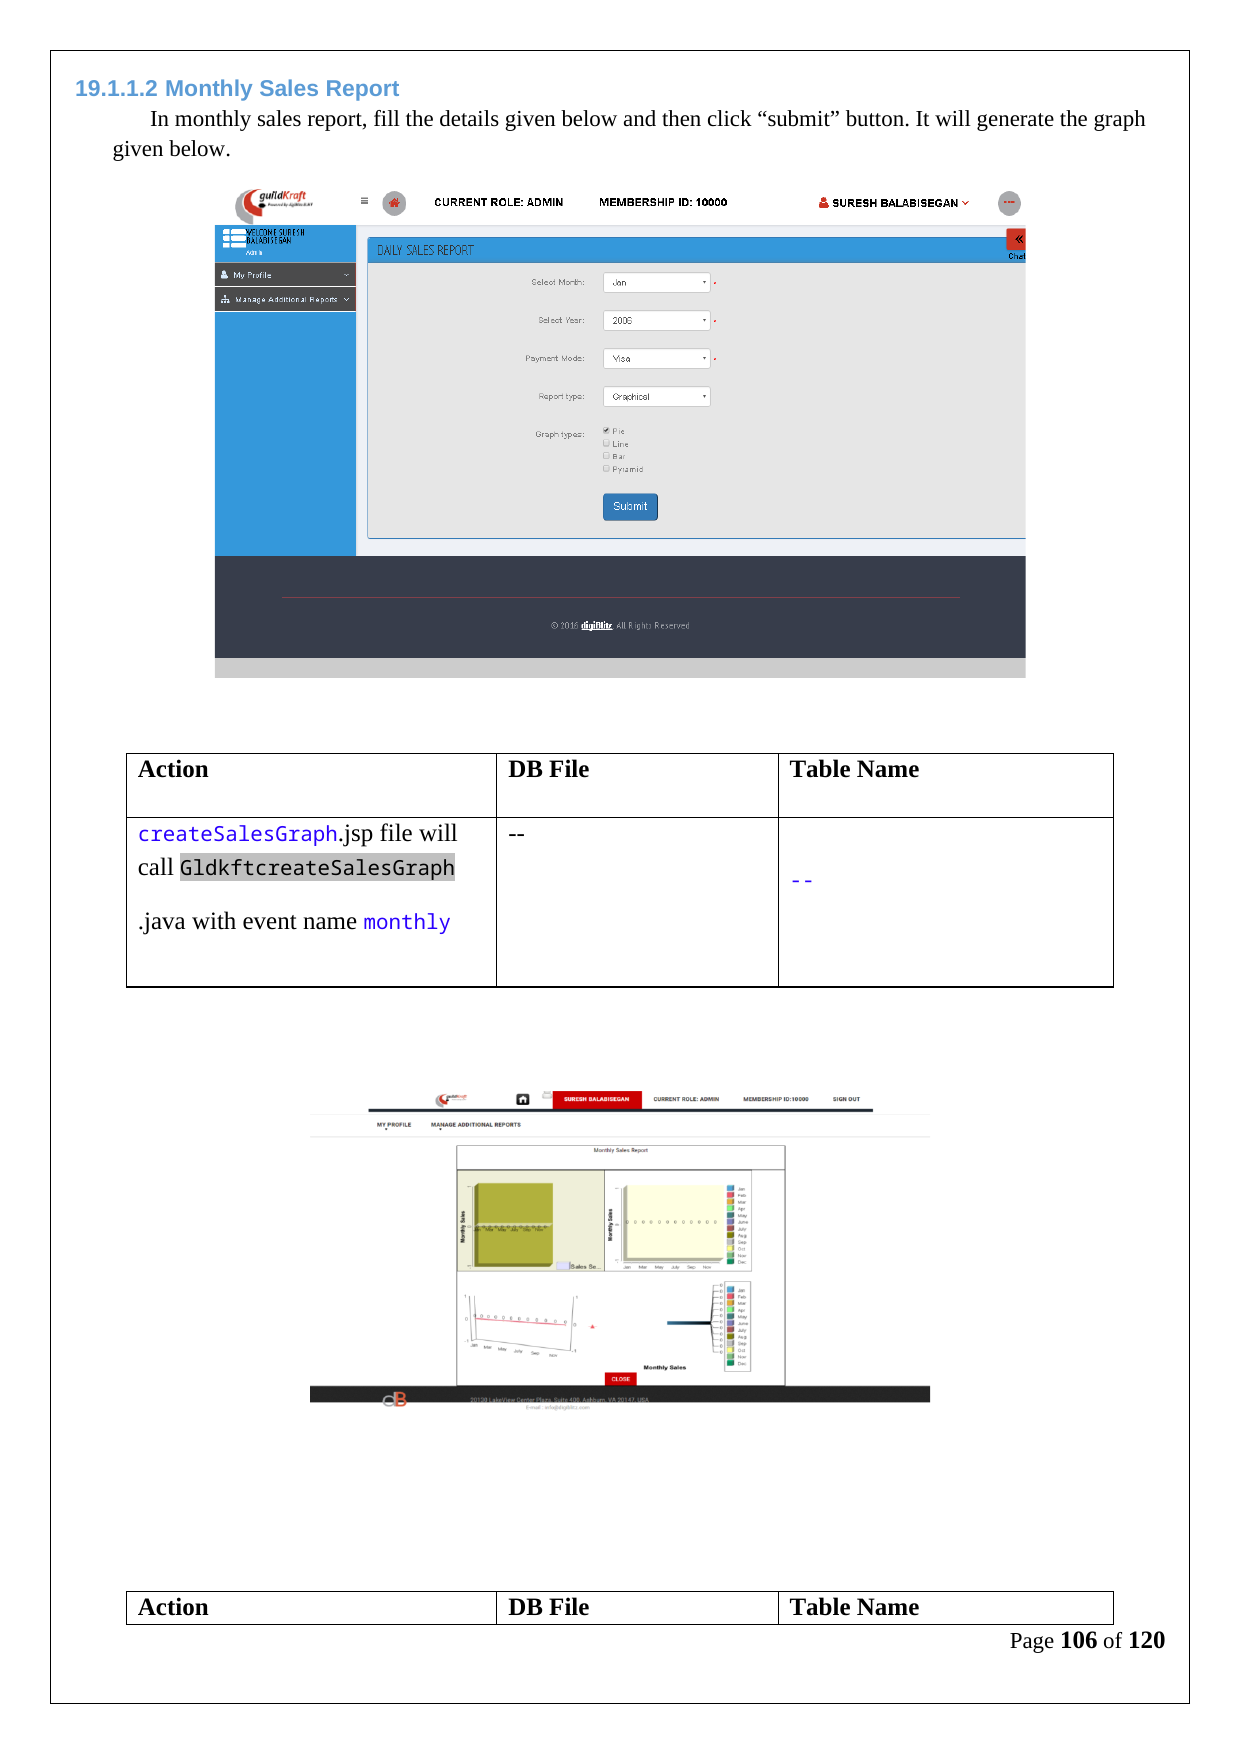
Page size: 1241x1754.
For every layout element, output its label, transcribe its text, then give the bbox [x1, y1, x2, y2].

table_header Table Name [779, 754, 1113, 817]
table_cell createSalesGraph.jsp file will call GldkftcreateSalesGraph .java with event name monthly [127, 818, 496, 986]
text In monthly sales report, fill the details given below and then click “submit” button. It will generate the graph given below. [112, 105, 1165, 162]
table_cell -- [779, 818, 1113, 986]
table_cell -- [497, 818, 778, 986]
subtitle Monthly Sales Report [75, 75, 1165, 101]
table_header Action [127, 754, 496, 817]
table_header DB File [497, 1592, 778, 1624]
table_header Table Name [779, 1592, 1113, 1624]
picture [310, 1089, 931, 1413]
table_header Action [127, 1592, 496, 1624]
table_header DB File [497, 754, 778, 817]
picture [214, 186, 1026, 678]
